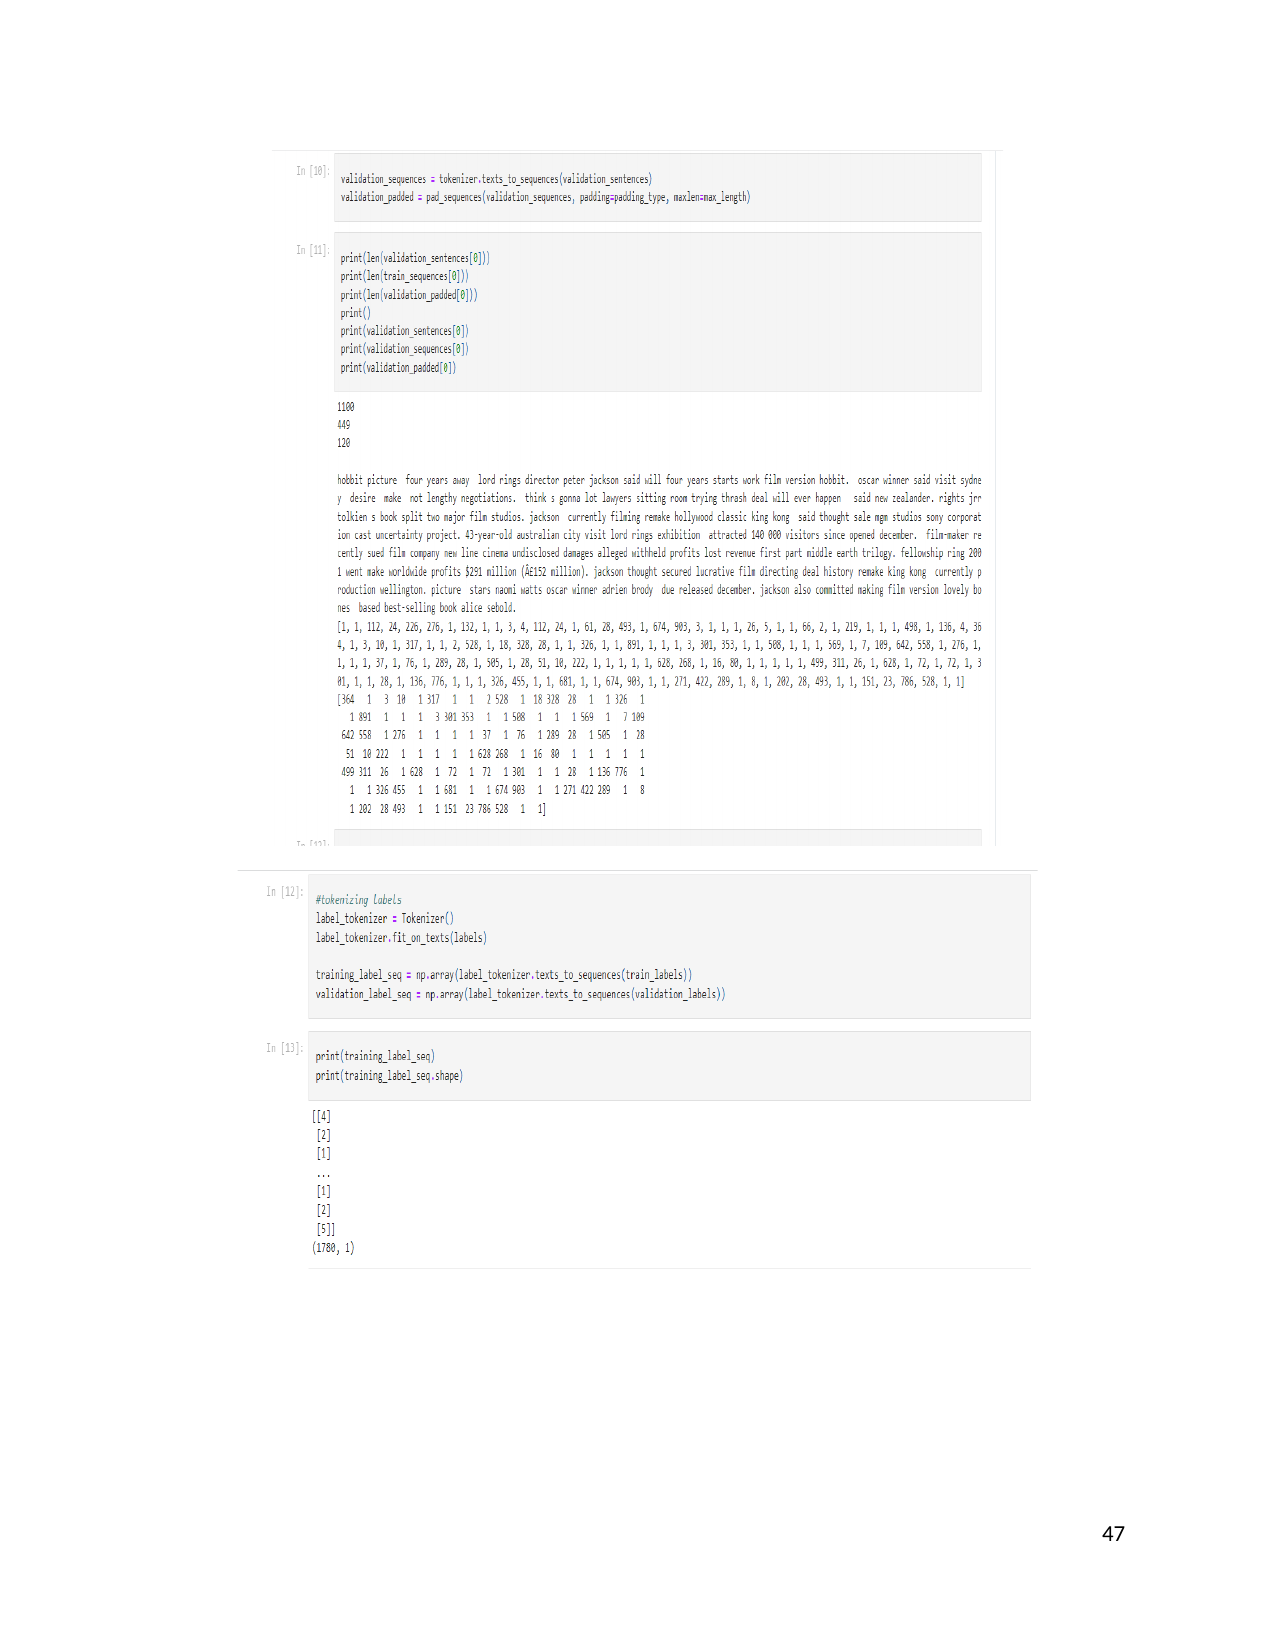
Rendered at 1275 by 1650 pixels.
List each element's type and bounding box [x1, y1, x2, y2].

picture [237, 864, 1038, 1269]
picture [271, 150, 1004, 846]
